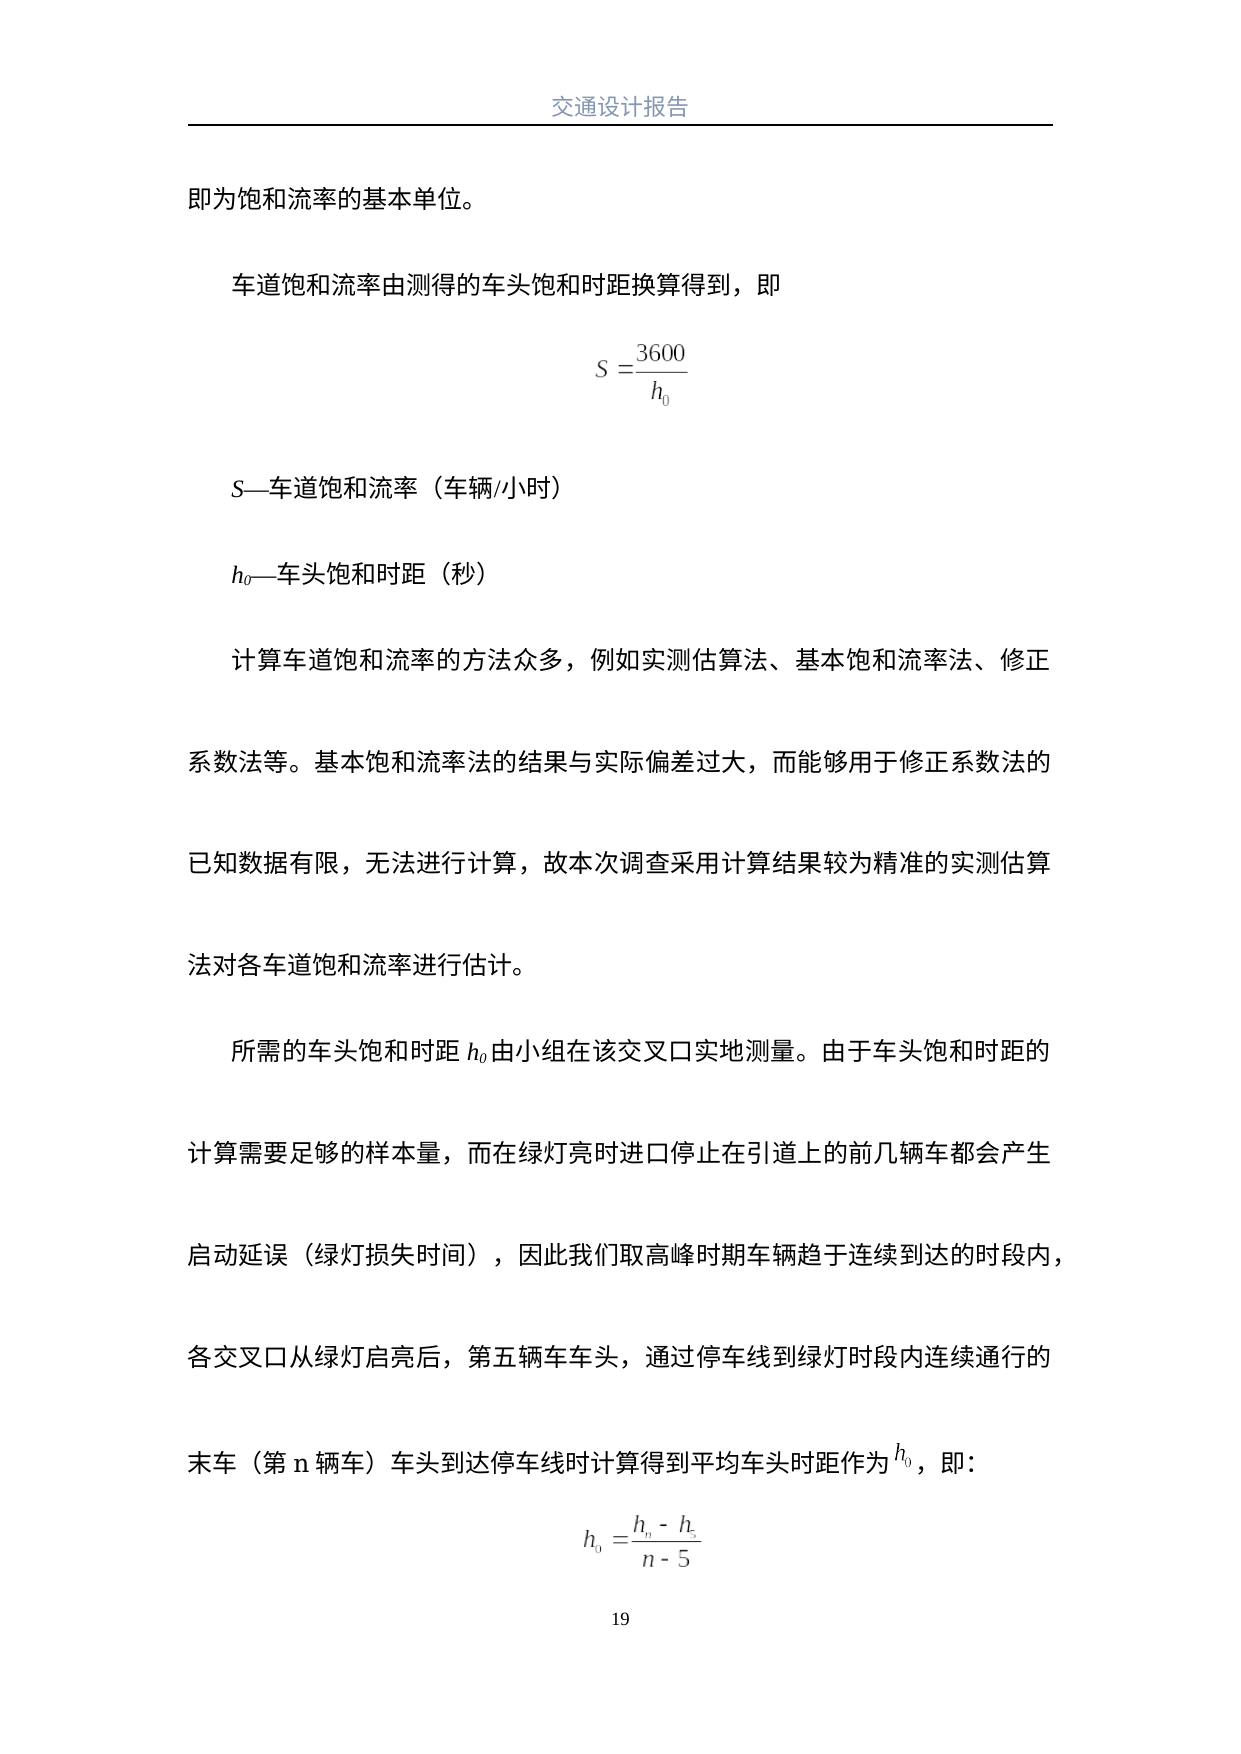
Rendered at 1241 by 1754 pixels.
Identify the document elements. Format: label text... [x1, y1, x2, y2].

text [187, 164, 1053, 232]
text S—车道饱和流率（车辆/小时） [187, 452, 1053, 520]
text 计算车道饱和流率的方法众多，例如实测估算法、基本饱和流率法、修正系数法等。基本饱和流率法的结果与实际偏差过大，而能够用于修正系数法的已知数据有限，无法进行计算，故本次调查采用计算结果较为精准的实测估算法对各车道饱和流率进行估计。 [187, 624, 1053, 998]
text 车道饱和流率由测得的车头饱和时距换算得到，即 [187, 250, 1053, 318]
text 所需的车头饱和时距h0由小组在该交叉口实地测量。由于车头饱和时距的计算需要足够的样本量，而在绿灯亮时进口停止在引道上的前几辆车都会产生启动延误（绿灯损失时间），因此我们取高峰时期车辆趋于连续到达的时段内，各交叉口从绿灯启亮后，第五辆车车头，通过停车线到绿灯时段内连续通行的末车（第 n 辆车）车头到达停车线时计算得到平均车头时距作为，即： [187, 1016, 1053, 1491]
text h0—车头饱和时距（秒） [187, 538, 1053, 606]
